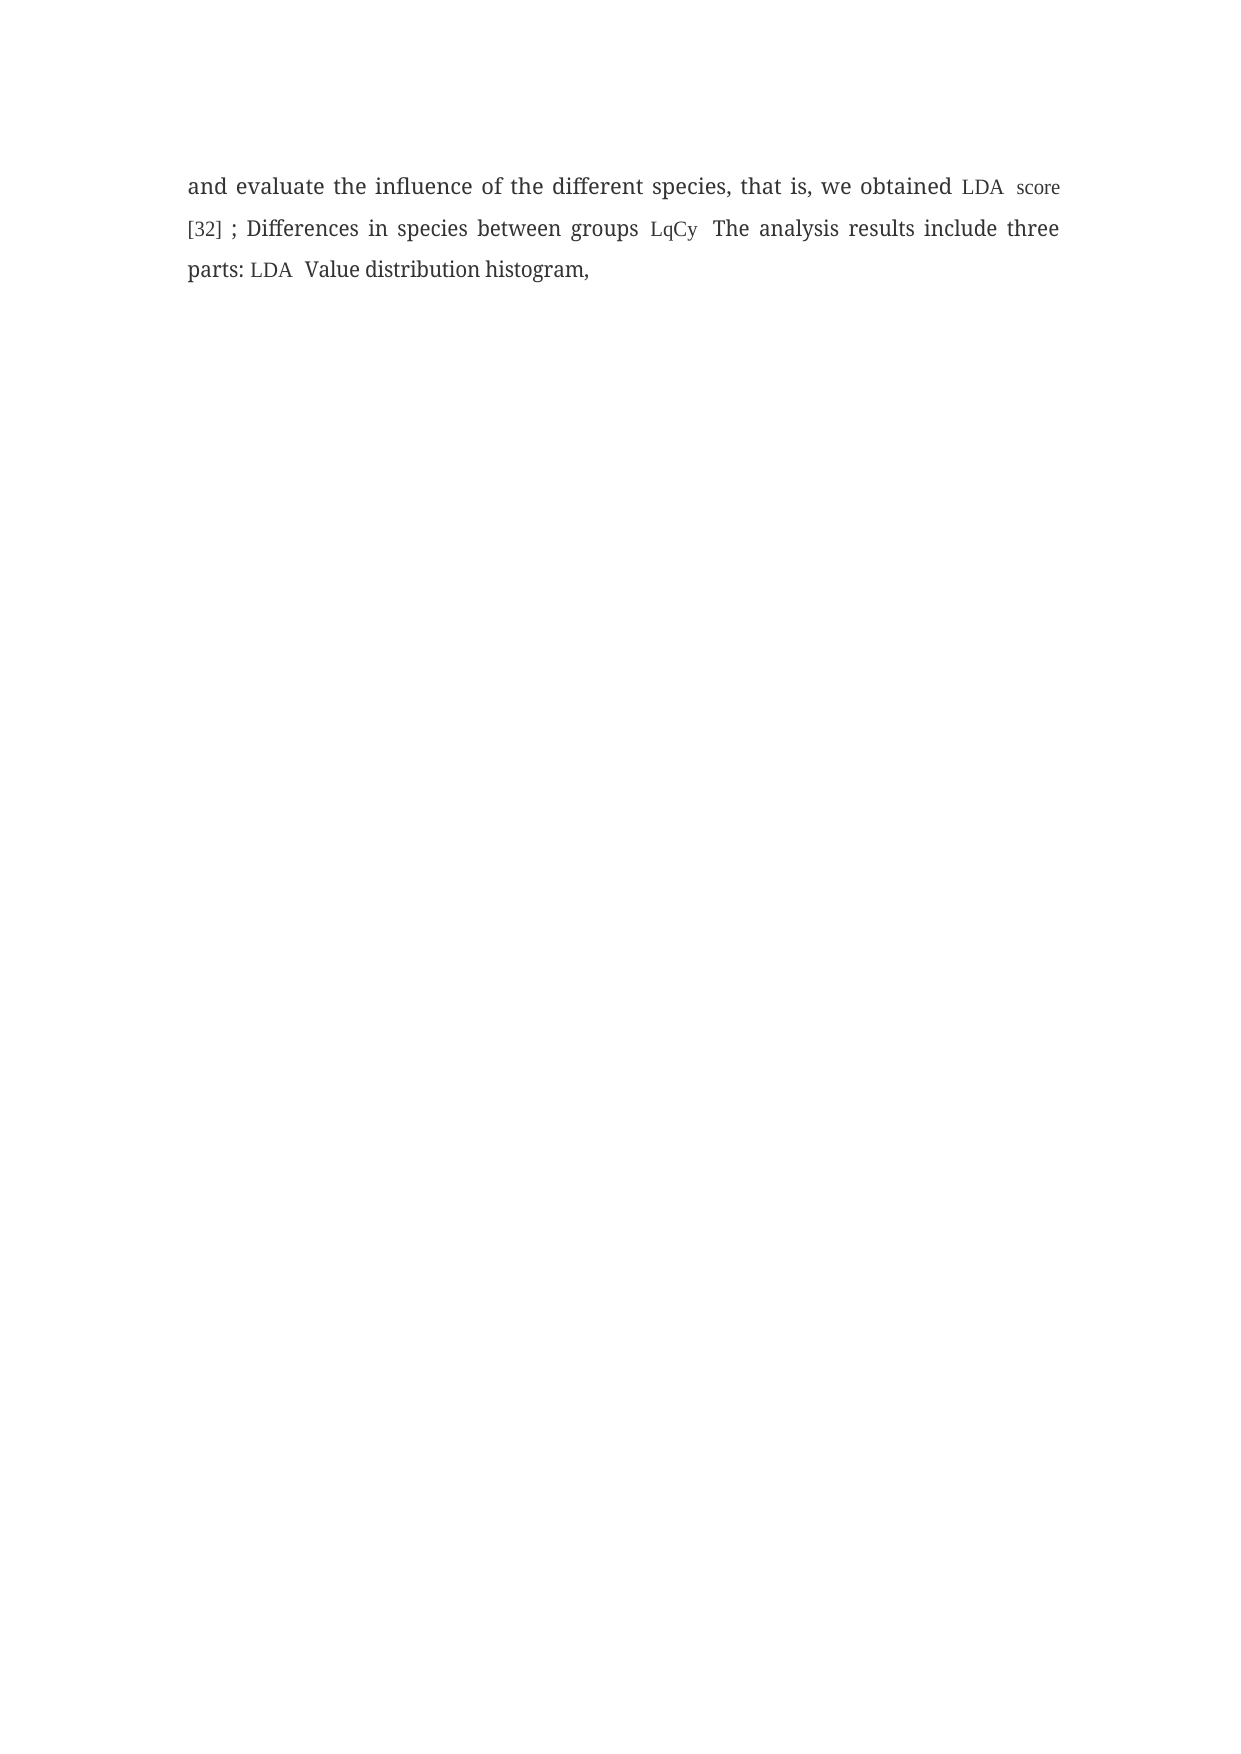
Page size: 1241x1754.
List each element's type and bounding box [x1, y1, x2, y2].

text [187, 171, 1060, 284]
